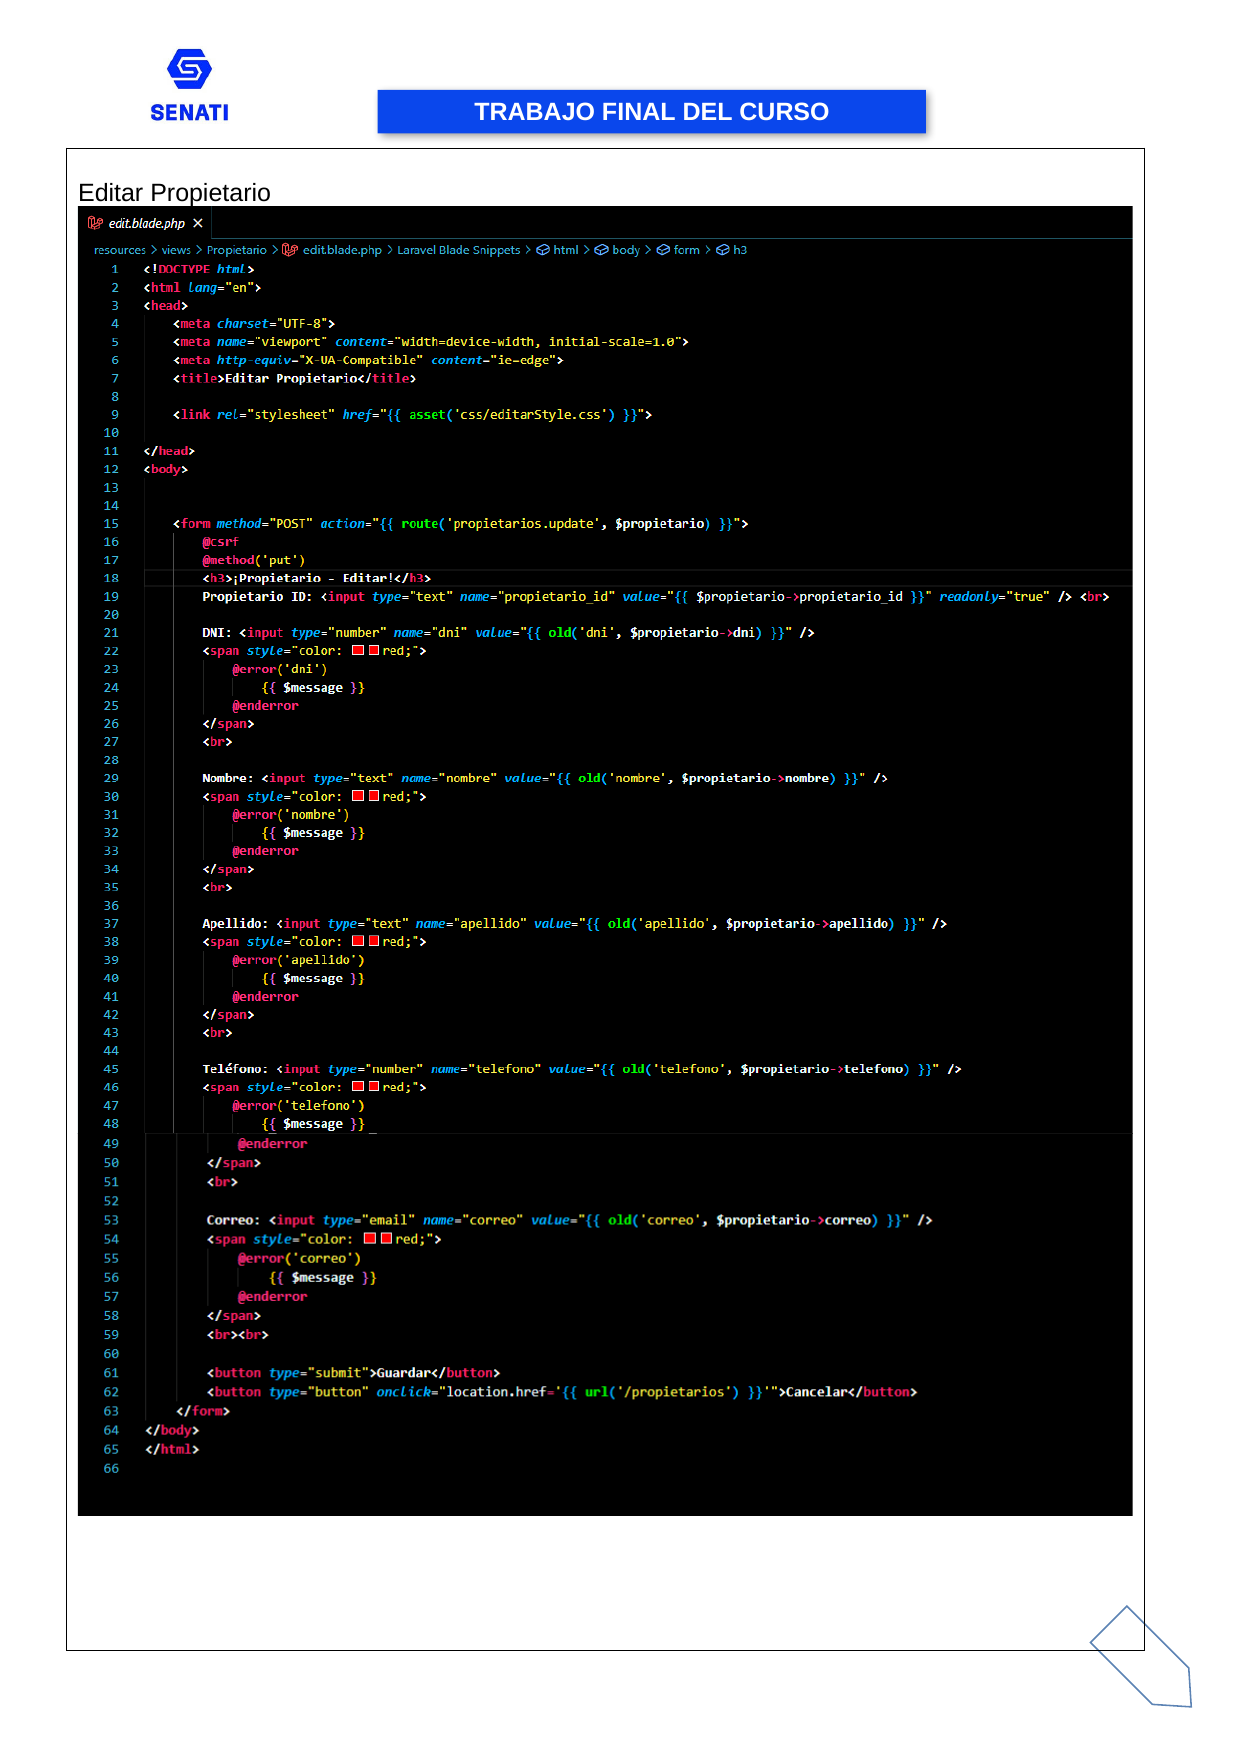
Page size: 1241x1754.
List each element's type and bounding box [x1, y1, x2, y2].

picture [147, 46, 231, 124]
table_header [67, 149, 1144, 1650]
picture [77, 206, 1133, 1516]
